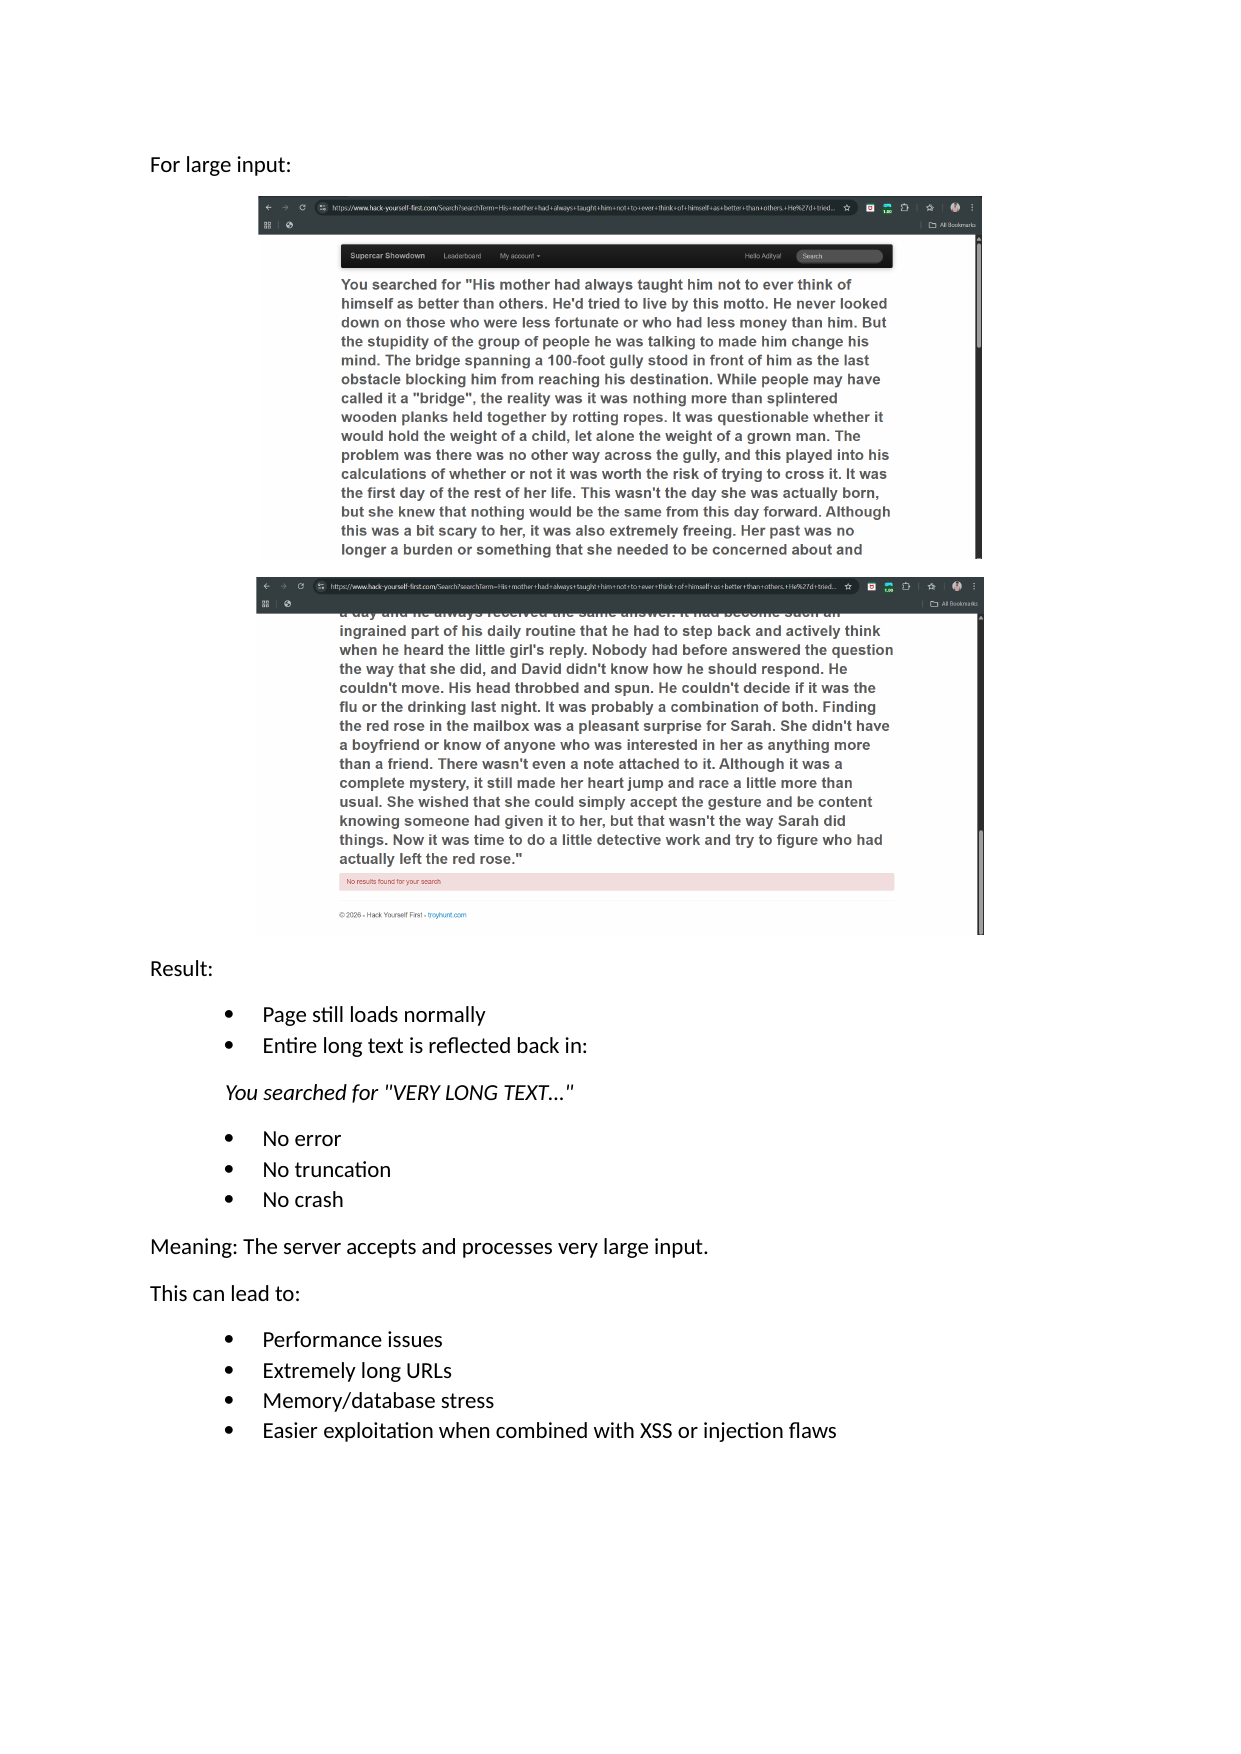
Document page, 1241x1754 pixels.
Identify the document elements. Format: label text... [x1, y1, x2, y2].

list Extremely long URLs [225, 1356, 1090, 1384]
list Entire long text is reflected back in: [225, 1031, 1090, 1059]
list Page still loads normally [225, 1001, 1090, 1029]
list No error [225, 1124, 1090, 1153]
text Meaning: The server accepts and processes very large input. [150, 1232, 1090, 1260]
list Performance issues [225, 1326, 1090, 1354]
list Memory/database stress [225, 1386, 1090, 1414]
text Result: [150, 954, 1090, 982]
list Easier exploitation when combined with XSS or injection flaws [225, 1416, 1090, 1444]
text You searched for "VERY LONG TEXT…" [150, 1078, 1090, 1106]
text For large input: [150, 150, 1090, 178]
picture [256, 577, 984, 935]
text This can lead to: [150, 1279, 1090, 1307]
list No crash [225, 1185, 1090, 1213]
picture [258, 196, 982, 559]
list No truncation [225, 1155, 1090, 1183]
